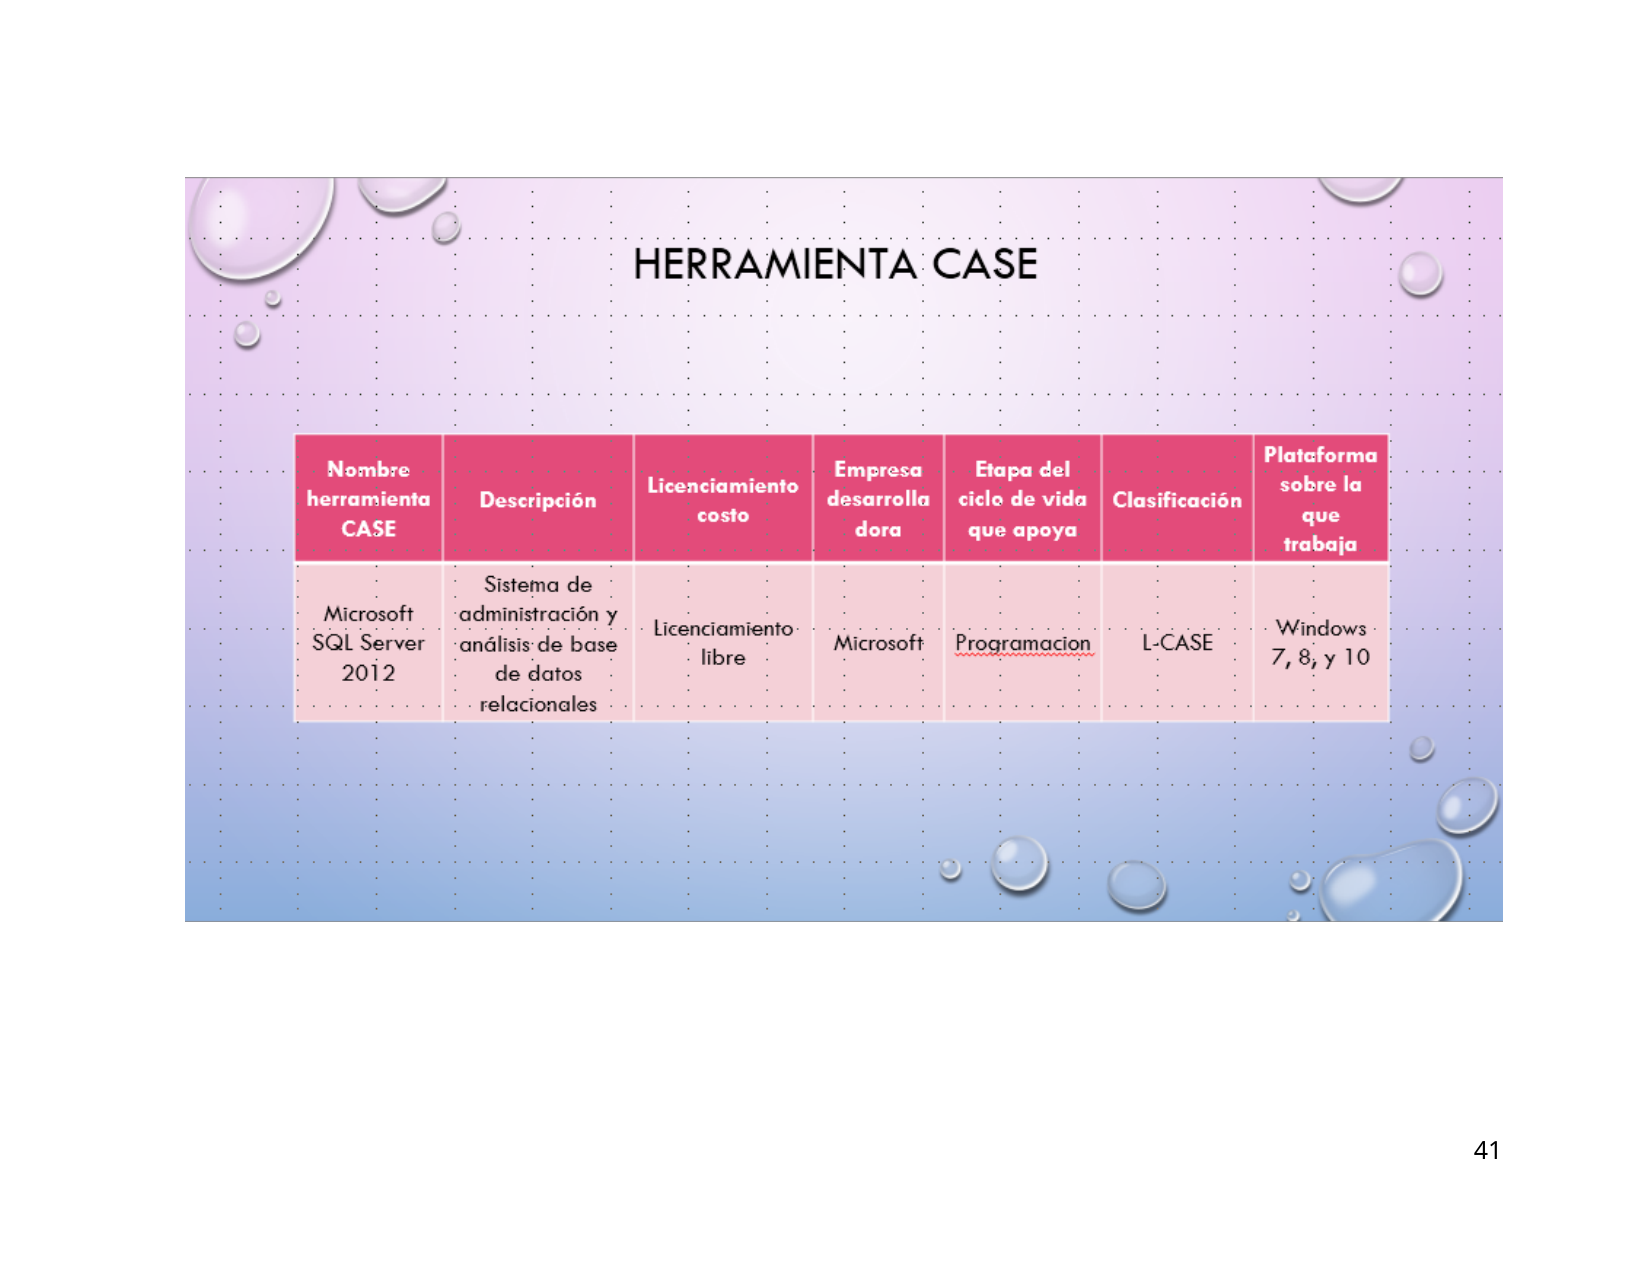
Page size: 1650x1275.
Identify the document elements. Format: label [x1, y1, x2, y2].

picture [185, 177, 1503, 922]
